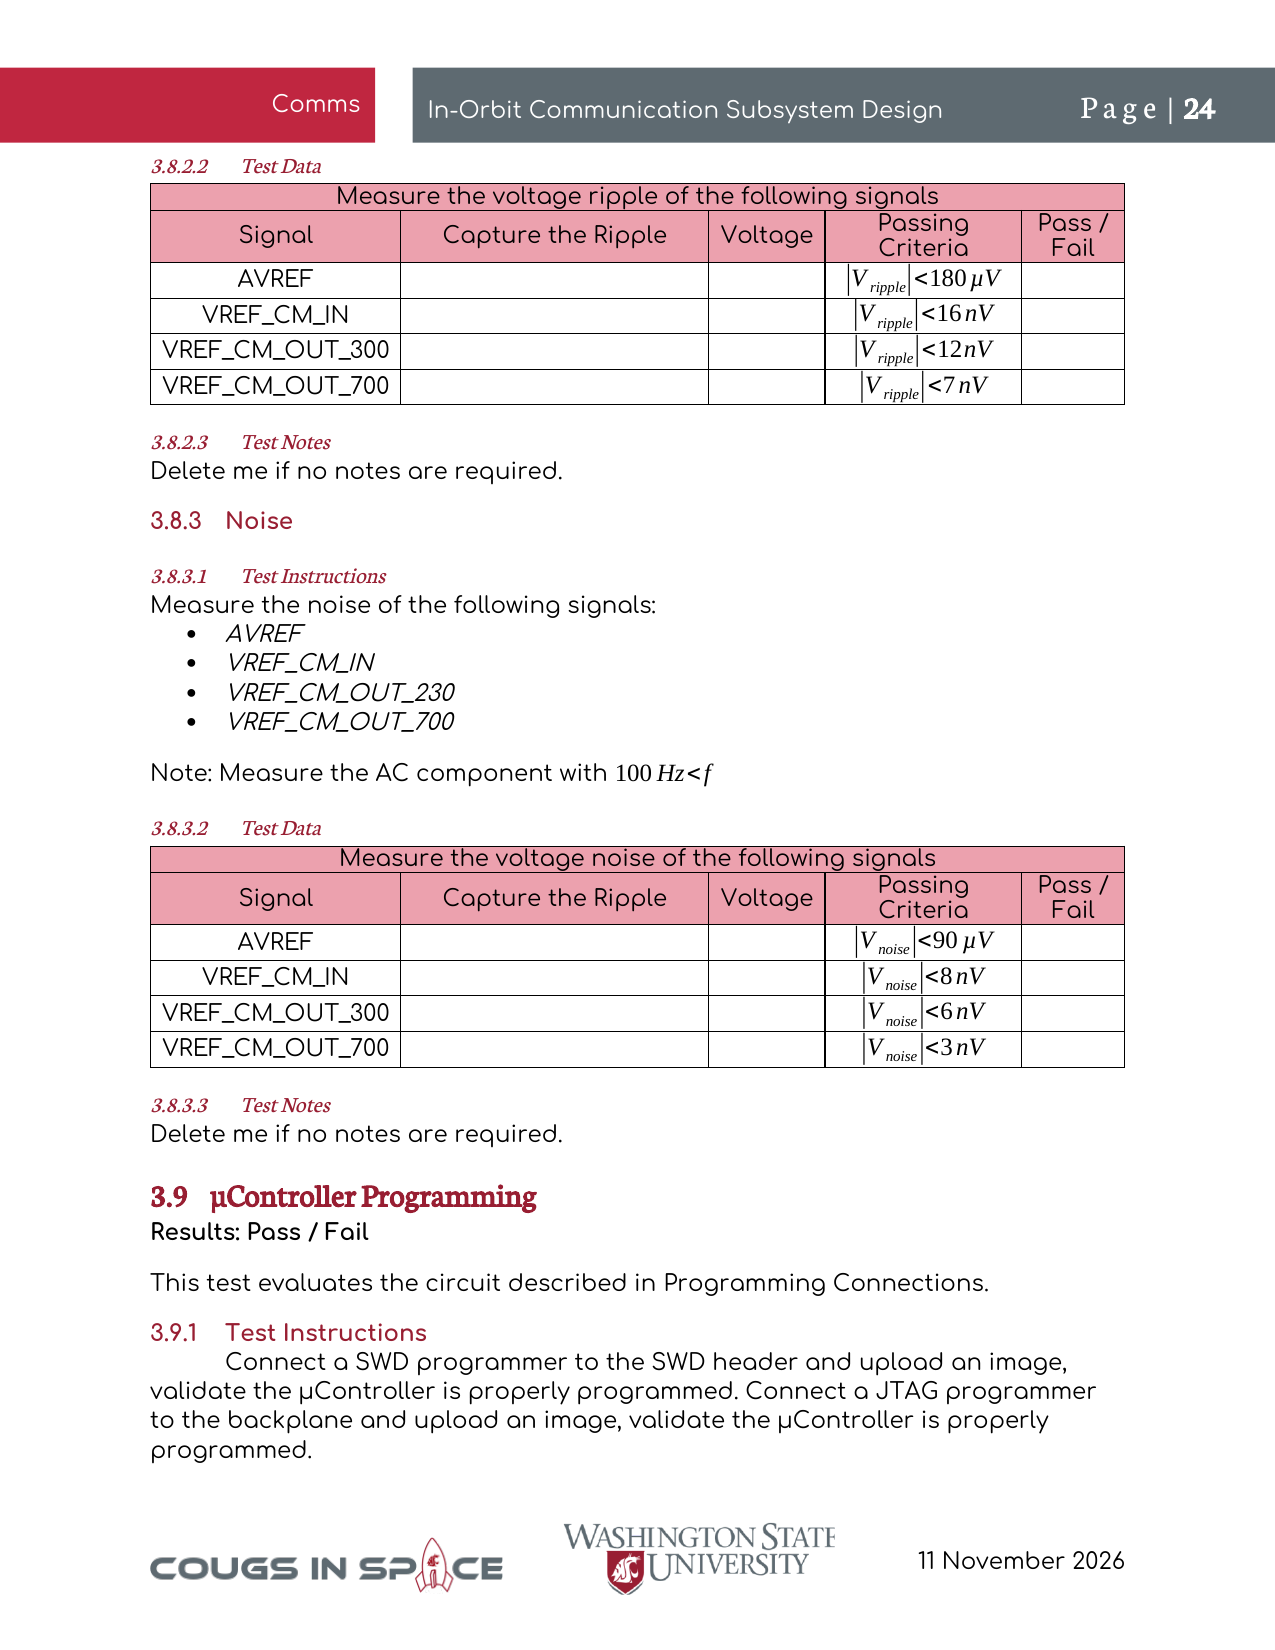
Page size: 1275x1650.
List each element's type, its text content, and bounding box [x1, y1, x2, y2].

text Measure the noise of the following signals: [150, 593, 1125, 618]
table_cell Passing Criteria [826, 211, 1021, 262]
table_cell [826, 334, 1021, 369]
table_cell [826, 263, 1021, 297]
table_cell [1022, 263, 1124, 297]
subtitle Test Data [150, 150, 1125, 179]
table_cell [401, 370, 708, 404]
subtitle µController Programming [150, 1172, 1125, 1214]
table_cell [709, 370, 824, 404]
table_cell [1022, 961, 1124, 995]
table_cell [709, 925, 824, 960]
table_cell VREF_CM_IN [151, 961, 400, 995]
table_cell [1022, 299, 1124, 333]
table_cell [709, 334, 824, 369]
table_cell VREF_CM_OUT_300 [151, 996, 400, 1031]
table_cell Capture the Ripple [401, 211, 708, 262]
table_cell [401, 1032, 708, 1067]
table_cell [401, 263, 708, 297]
table_cell [826, 996, 1021, 1031]
table_cell [709, 1032, 824, 1067]
table_cell [709, 299, 824, 333]
table_cell Signal [151, 211, 400, 262]
table_cell [826, 925, 1021, 960]
text Delete me if no notes are required. [150, 459, 1125, 485]
table_cell [1022, 370, 1124, 404]
table_cell [1022, 925, 1124, 960]
list VREF_CM_OUT_700 [187, 710, 1125, 736]
list VREF_CM_OUT_230 [187, 681, 1125, 706]
table_cell [401, 961, 708, 995]
list VREF_CM_IN [187, 651, 1125, 677]
table_cell VREF_CM_IN [151, 299, 400, 333]
table_cell [826, 961, 1021, 995]
table_cell AVREF [151, 925, 400, 960]
table_cell Pass / Fail [1022, 873, 1124, 924]
table_cell [1022, 334, 1124, 369]
table_cell VREF_CM_OUT_700 [151, 1032, 400, 1067]
table_cell VREF_CM_OUT_300 [151, 334, 400, 369]
text Results: Pass / Fail [150, 1220, 1125, 1246]
table_cell Voltage [709, 211, 824, 262]
text Delete me if no notes are required. [150, 1122, 1125, 1147]
table_cell [826, 1032, 1021, 1067]
table_cell Capture the Ripple [401, 873, 708, 924]
table_cell [709, 961, 824, 995]
text Note: Measure the AC component with [150, 760, 1125, 788]
table_cell [401, 996, 708, 1031]
table_cell Voltage [709, 873, 824, 924]
table_cell [826, 370, 1021, 404]
table_cell Signal [151, 873, 400, 924]
table_cell [1022, 996, 1124, 1031]
table_header Measure the voltage noise of the following signals [151, 847, 1124, 872]
list AVREF [187, 622, 1125, 648]
table_cell AVREF [151, 263, 400, 297]
table_cell [401, 925, 708, 960]
subtitle Test Instructions [150, 1321, 1125, 1346]
table_cell VREF_CM_OUT_700 [151, 370, 400, 404]
table_cell Pass / Fail [1022, 211, 1124, 262]
text This test evaluates the circuit described in Programming Connections. [150, 1271, 1125, 1296]
subtitle Noise [150, 509, 1125, 535]
picture [150, 1537, 503, 1594]
picture [562, 1522, 835, 1594]
table_cell [401, 334, 708, 369]
table_cell [401, 299, 708, 333]
subtitle Test Notes [150, 426, 1125, 455]
table_cell [709, 263, 824, 297]
subtitle Test Notes [150, 1088, 1125, 1117]
table_cell [826, 299, 1021, 333]
subtitle Test Data [150, 812, 1125, 841]
table_cell Passing Criteria [826, 873, 1021, 924]
table_cell [1022, 1032, 1124, 1067]
table_header Measure the voltage ripple of the following signals [151, 184, 1124, 210]
text Connect a SWD programmer to the SWD header and upload an image, validate the µController is properly programmed. Connect a JTAG programmer to the backplane and upload an image, validate the µController is properly programmed. [150, 1350, 1125, 1463]
subtitle Test Instructions [150, 560, 1125, 589]
table_cell [709, 996, 824, 1031]
